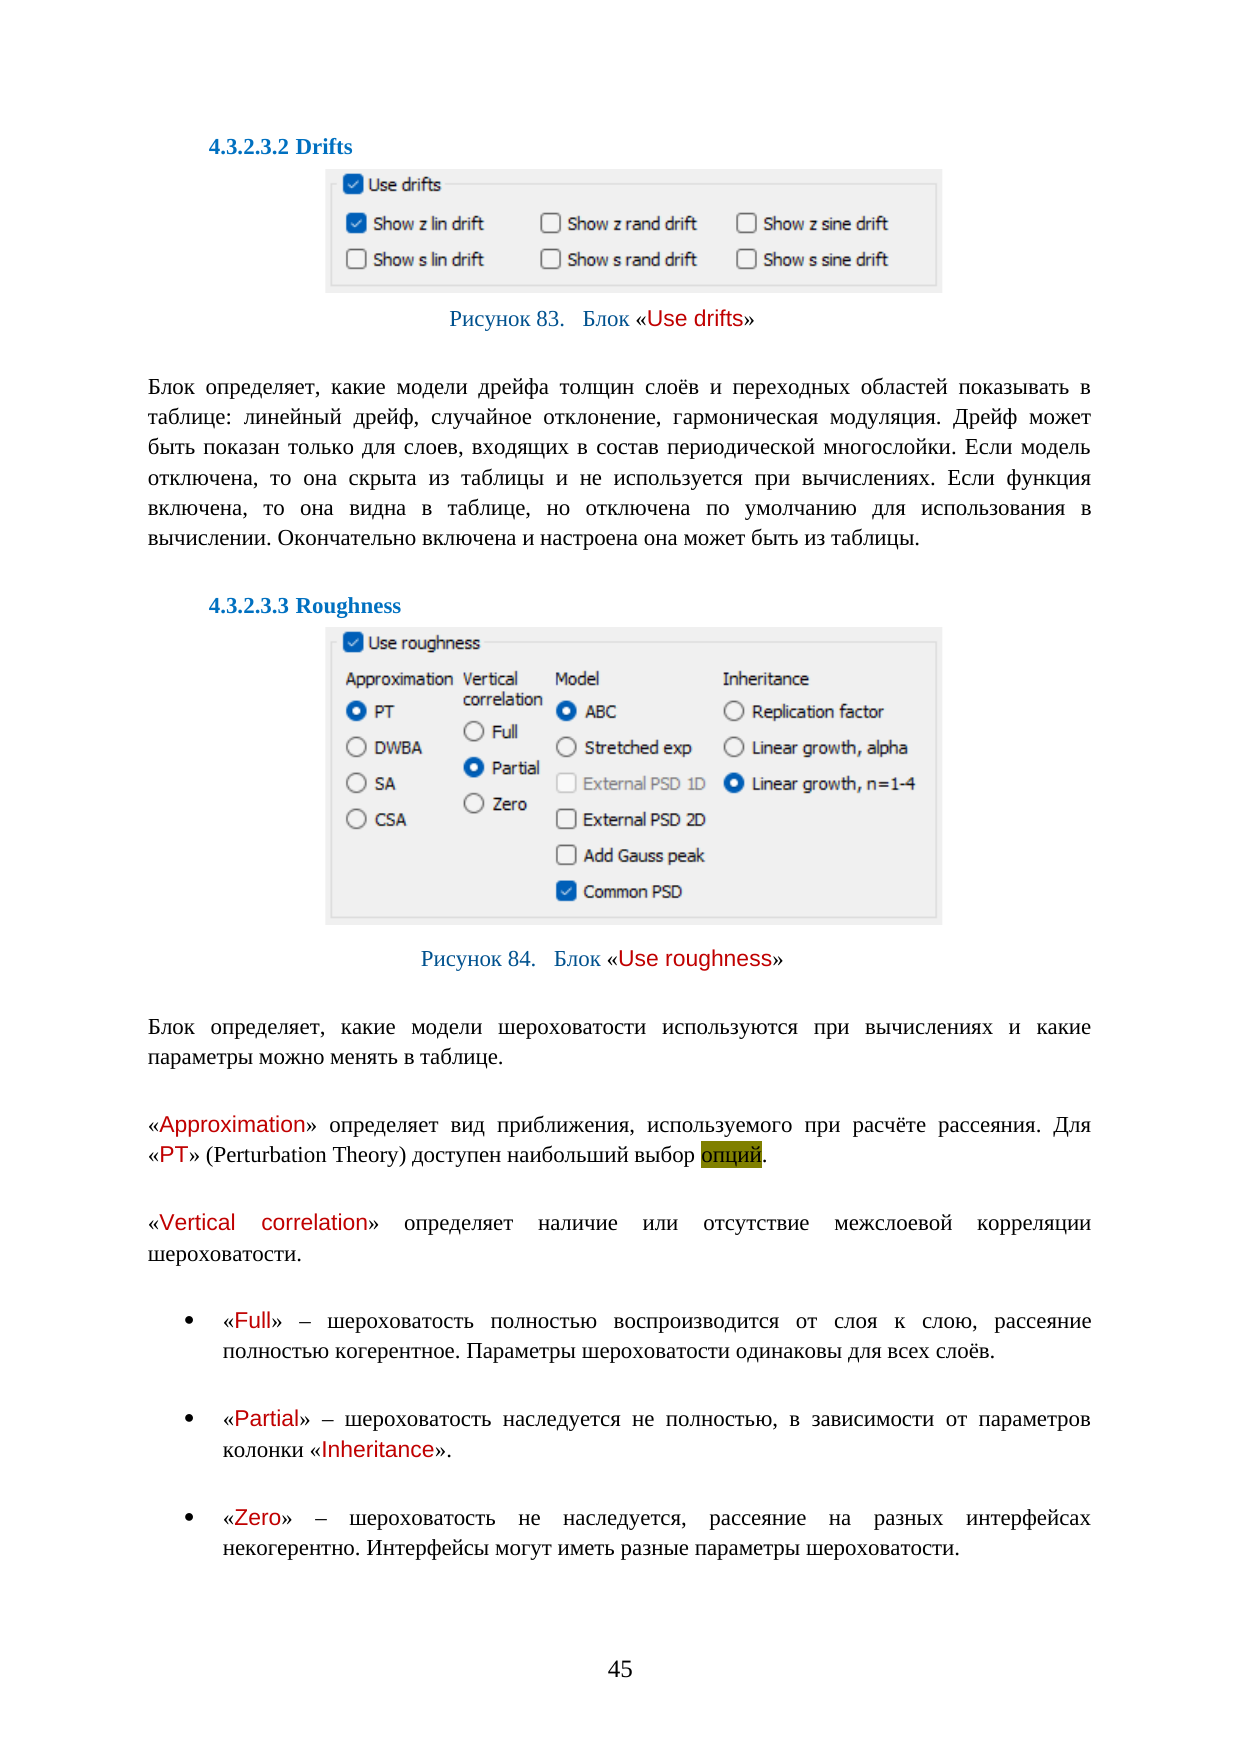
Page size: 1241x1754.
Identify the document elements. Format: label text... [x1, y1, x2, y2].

picture [325, 627, 943, 925]
text «Vertical correlation» определяет наличие или отсутствие межслоевой корреляции шероховатости. [148, 1209, 1093, 1266]
list «Zero» – шероховатость не наследуется, рассеяние на разных интерфейсах некогерентно. Интерфейсы могут иметь разные параметры шероховатости. [185, 1503, 1093, 1560]
subtitle Roughness [209, 592, 1093, 618]
list «Full» – шероховатость полностью воспроизводится от слоя к слою, рассеяние полностью когерентное. Параметры шероховатости одинаковы для всех слоёв. [185, 1307, 1093, 1364]
subtitle Drifts [209, 133, 1093, 159]
picture [325, 169, 943, 293]
list «Partial» – шероховатость наследуется не полностью, в зависимости от параметров колонки «Inheritance». [185, 1405, 1093, 1462]
text «Approximation» определяет вид приближения, используемого при расчёте рассеяния. Для «PT» (Perturbation Theory) доступен наибольший выбор опций. [148, 1111, 1093, 1168]
text Блок определяет, какие модели дрейфа толщин слоёв и переходных областей показывать в таблице: линейный дрейф, случайное отклонение, гармоническая модуляция. Дрейф может быть показан только для слоев, входящих в состав периодической многослойки. Если модель отключена, то она скрыта из таблицы и не используется при вычислениях. Если функция включена, то она видна в таблице, но отключена по умолчанию для использования в вычислении. Окончательно включена и настроена она может быть из таблицы. [148, 373, 1093, 550]
text Блок определяет, какие модели шероховатости используются при вычислениях и какие параметры можно менять в таблице. [148, 1013, 1093, 1070]
